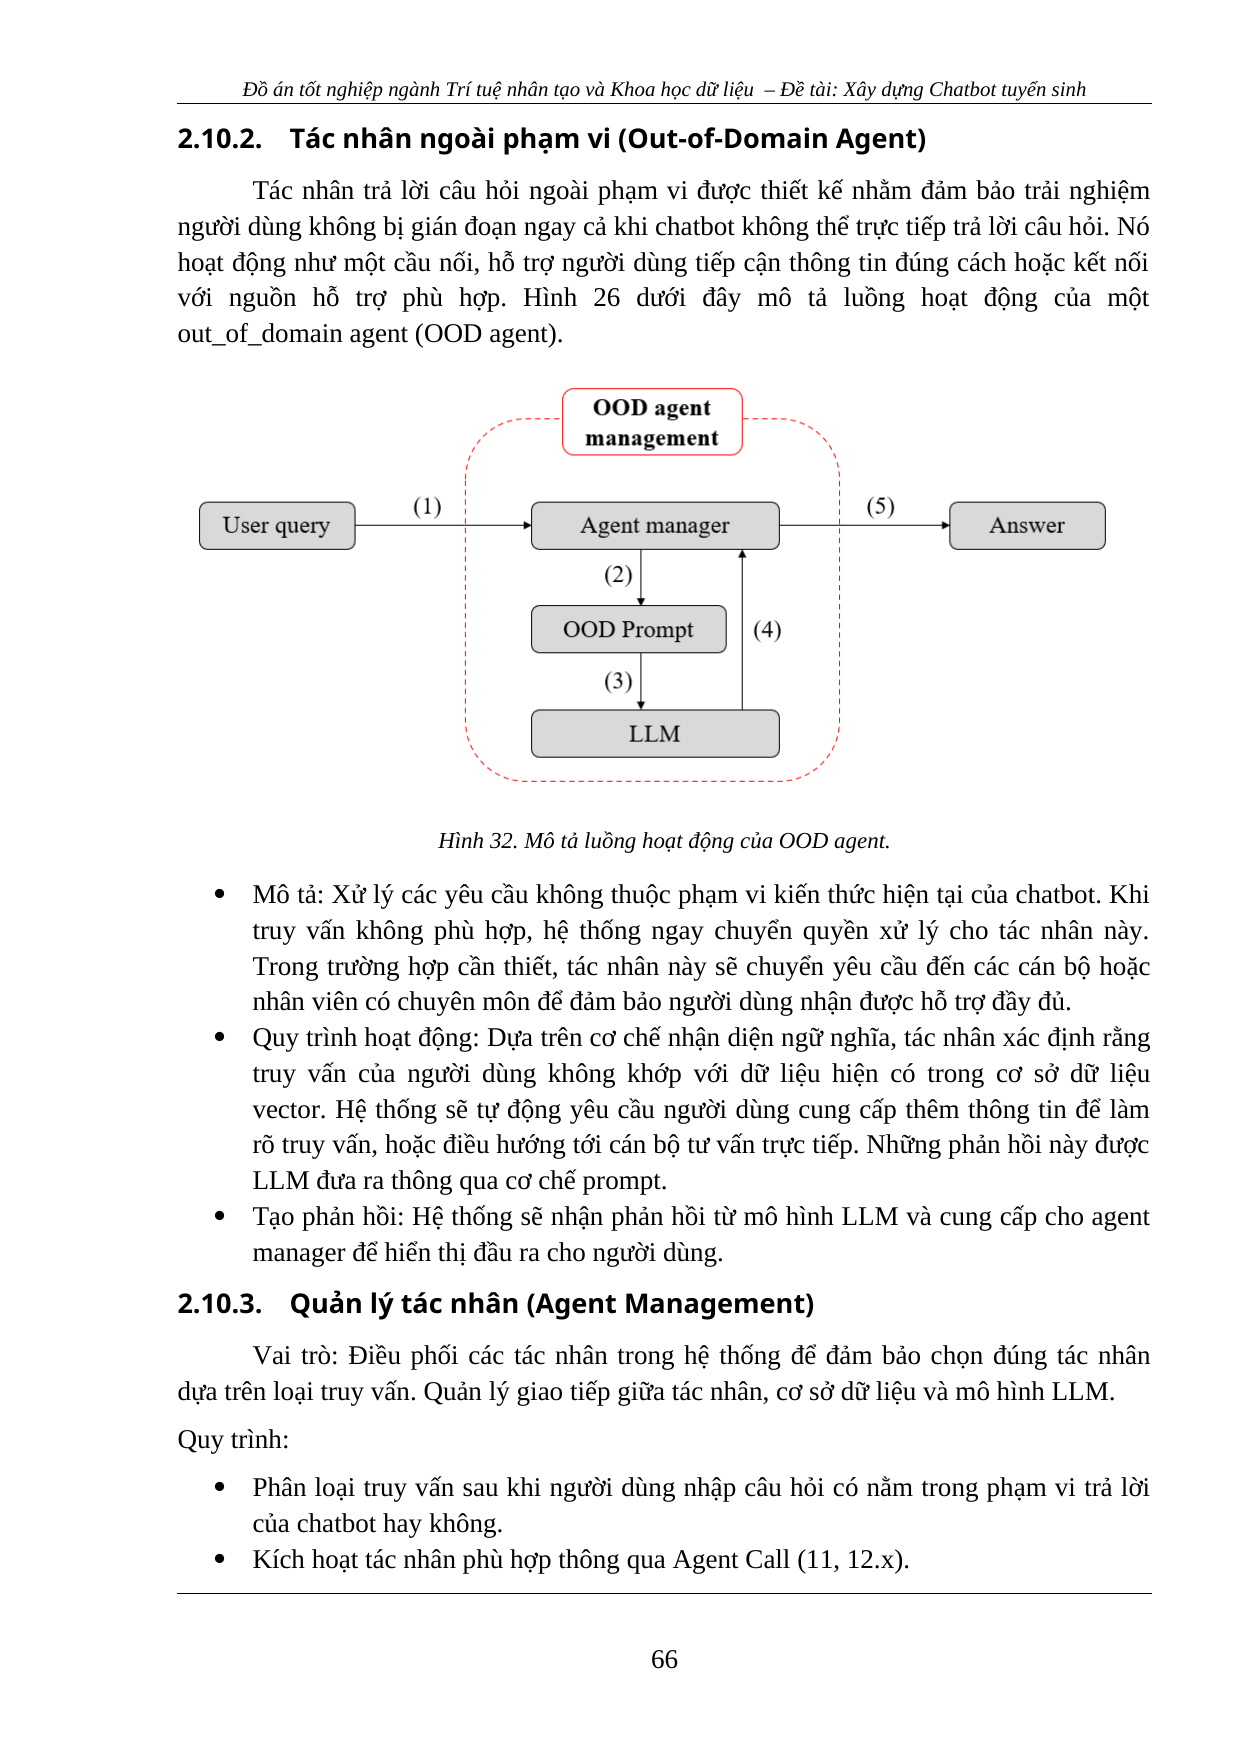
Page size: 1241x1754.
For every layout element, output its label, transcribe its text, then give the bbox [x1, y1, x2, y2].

text Quy trình: [177, 1423, 1152, 1454]
text Tác nhân trả lời câu hỏi ngoài phạm vi được thiết kế nhằm đảm bảo trải nghiệm người dùng không bị gián đoạn ngay cả khi chatbot không thể trực tiếp trả lời câu hỏi. Nó hoạt động như một cầu nối, hỗ trợ người dùng tiếp cận thông tin đúng cách hoặc kết nối với nguồn hỗ trợ phù hợp. Hình 26 dưới đây mô tả luồng hoạt động của một out_of_domain agent (OOD agent). [177, 174, 1152, 348]
text Vai trò: Điều phối các tác nhân trong hệ thống để đảm bảo chọn đúng tác nhân dựa trên loại truy vấn. Quản lý giao tiếp giữa tác nhân, cơ sở dữ liệu và mô hình LLM. [177, 1339, 1152, 1406]
list Mô tả: Xử lý các yêu cầu không thuộc phạm vi kiến thức hiện tại của chatbot. Khi truy vấn không phù hợp, hệ thống ngay chuyển quyền xử lý cho tác nhân này. Trong trường hợp cần thiết, tác nhân này sẽ chuyển yêu cầu đến các cán bộ hoặc nhân viên có chuyên môn để đảm bảo người dùng nhận được hỗ trợ đầy đủ. [215, 878, 1152, 1017]
text Hình 32. Mô tả luồng hoạt động của OOD agent. [177, 827, 1152, 853]
picture [177, 365, 1152, 811]
list Quy trình hoạt động: Dựa trên cơ chế nhận diện ngữ nghĩa, tác nhân xác định rằng truy vấn của người dùng không khớp với dữ liệu hiện có trong cơ sở dữ liệu vector. Hệ thống sẽ tự động yêu cầu người dùng cung cấp thêm thông tin để làm rõ truy vấn, hoặc điều hướng tới cán bộ tư vấn trực tiếp. Những phản hồi này được LLM đưa ra thông qua cơ chế prompt. [215, 1021, 1152, 1195]
list Kích hoạt tác nhân phù hợp thông qua Agent Call (11, 12.x). [215, 1543, 1152, 1574]
subtitle Tác nhân ngoài phạm vi (Out-of-Domain Agent) [177, 119, 1152, 156]
list Tạo phản hồi: Hệ thống sẽ nhận phản hồi từ mô hình LLM và cung cấp cho agent manager để hiển thị đầu ra cho người dùng. [215, 1200, 1152, 1267]
subtitle Quản lý tác nhân (Agent Management) [177, 1284, 1152, 1321]
list Phân loại truy vấn sau khi người dùng nhập câu hỏi có nằm trong phạm vi trả lời của chatbot hay không. [215, 1471, 1152, 1538]
